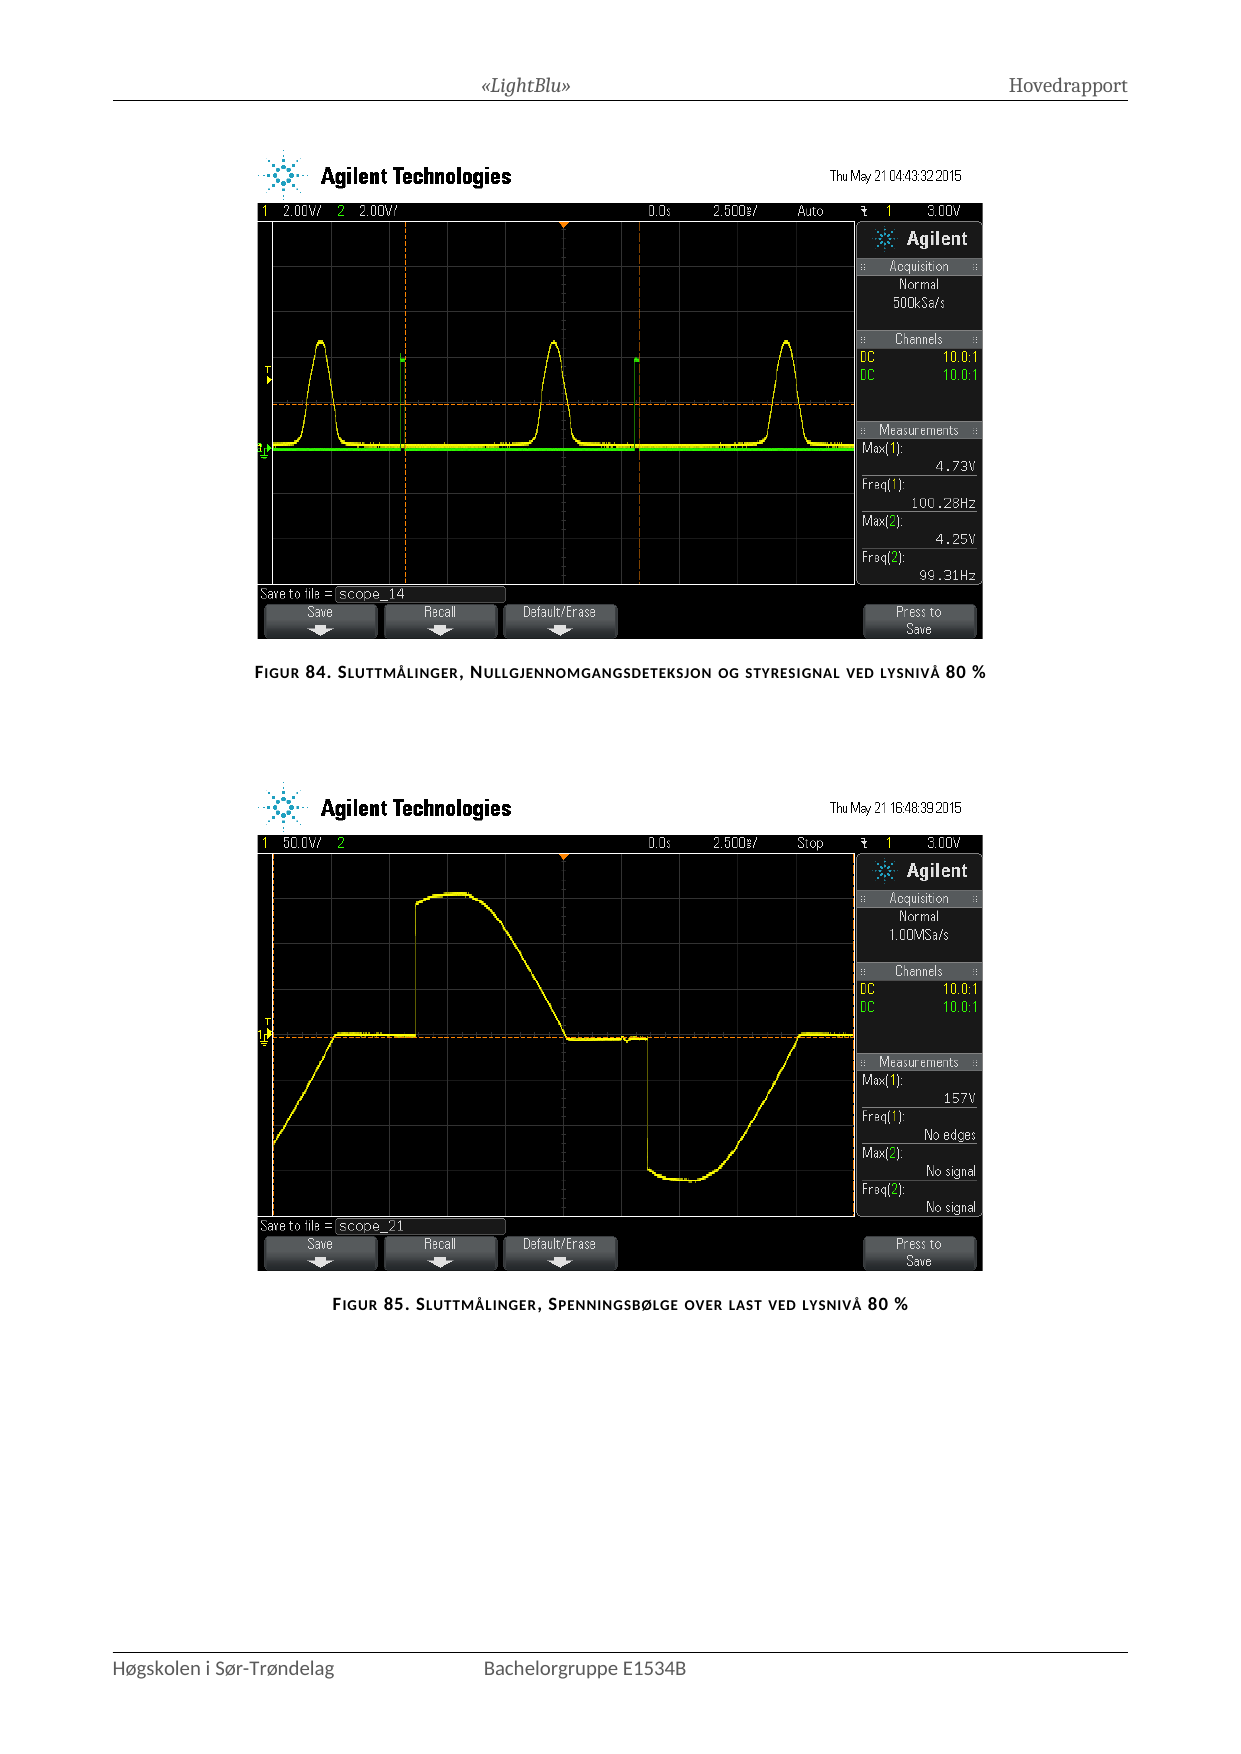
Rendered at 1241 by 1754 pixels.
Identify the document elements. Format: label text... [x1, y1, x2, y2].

picture [257, 150, 983, 639]
picture [257, 781, 983, 1271]
